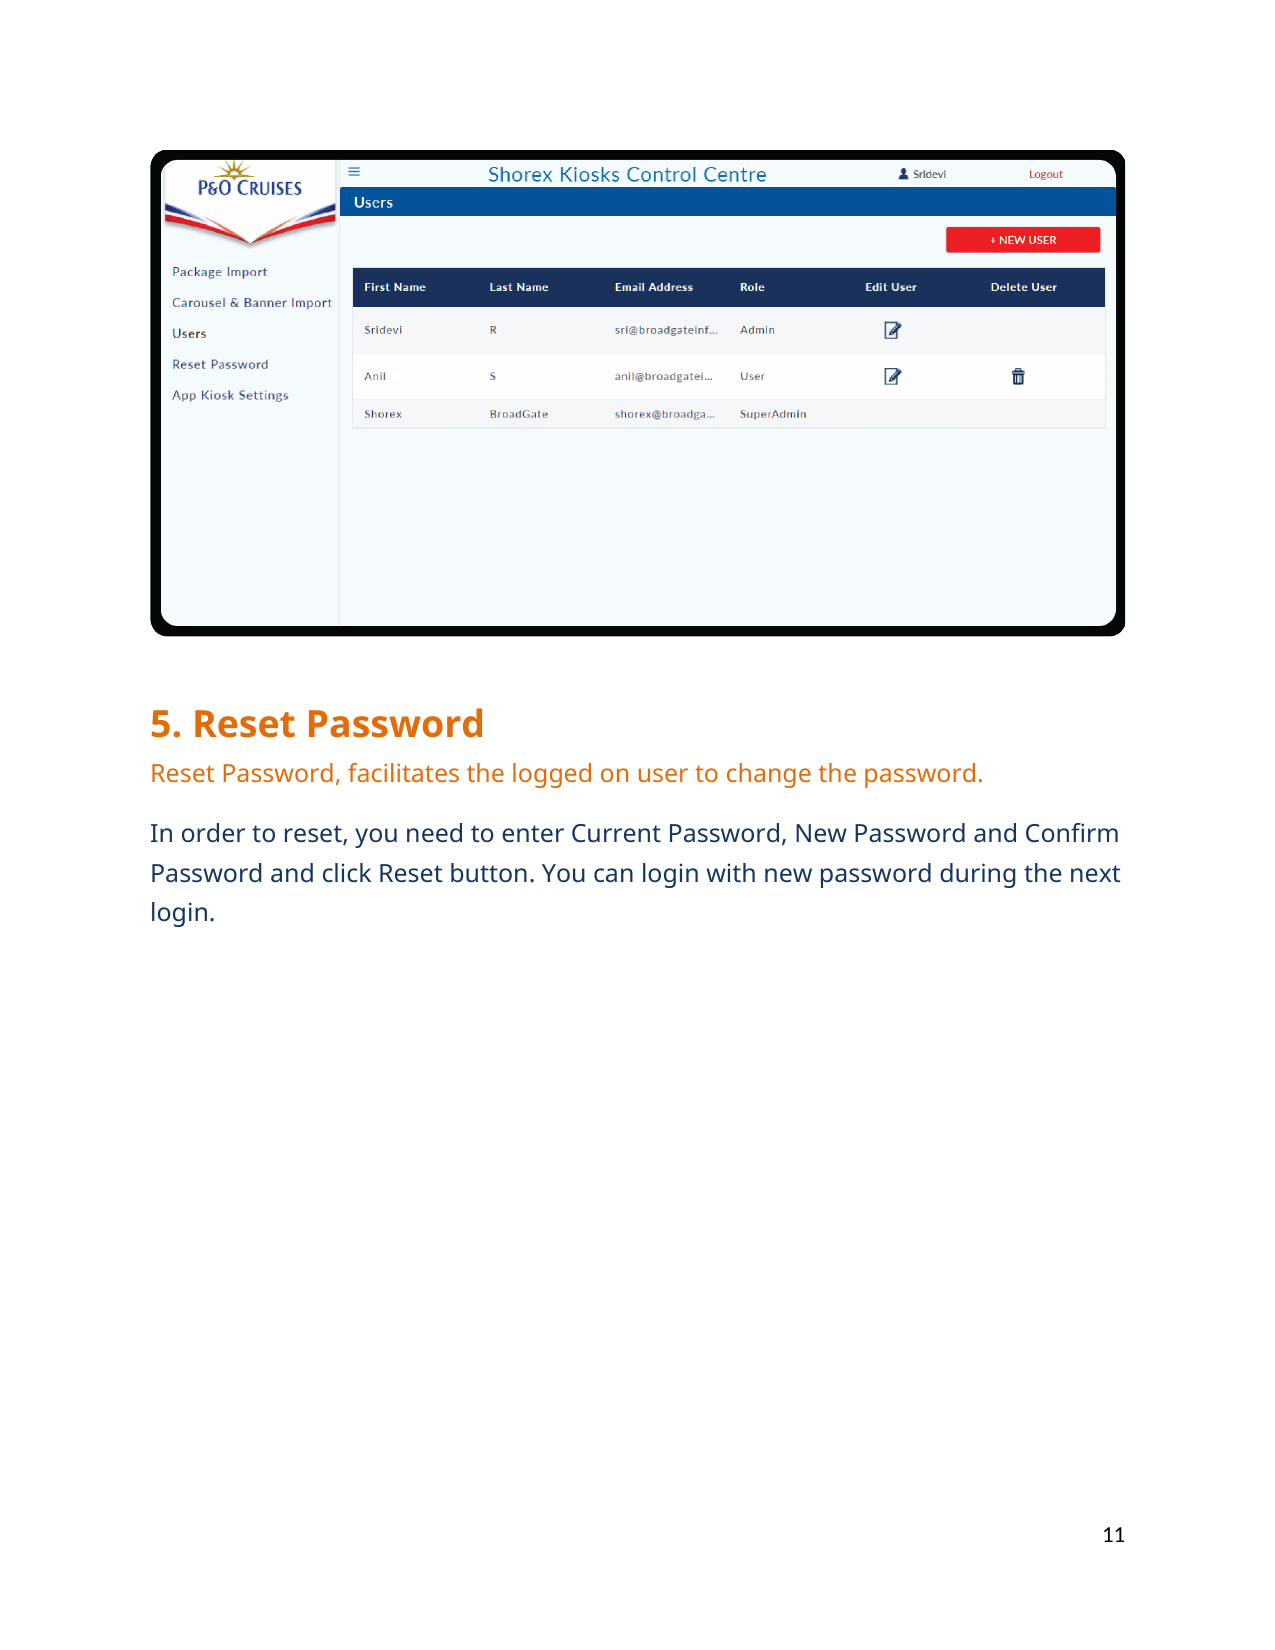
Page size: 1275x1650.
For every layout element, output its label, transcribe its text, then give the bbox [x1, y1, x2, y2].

picture [150, 150, 1125, 644]
text In order to reset, you need to enter Current Password, New Password and Confirm Password and click Reset button. You can login with new password during the next login. [150, 816, 1125, 928]
text Reset Password, facilitates the logged on user to change the password. [150, 756, 1125, 790]
subtitle 5. Reset Password [150, 697, 1125, 748]
